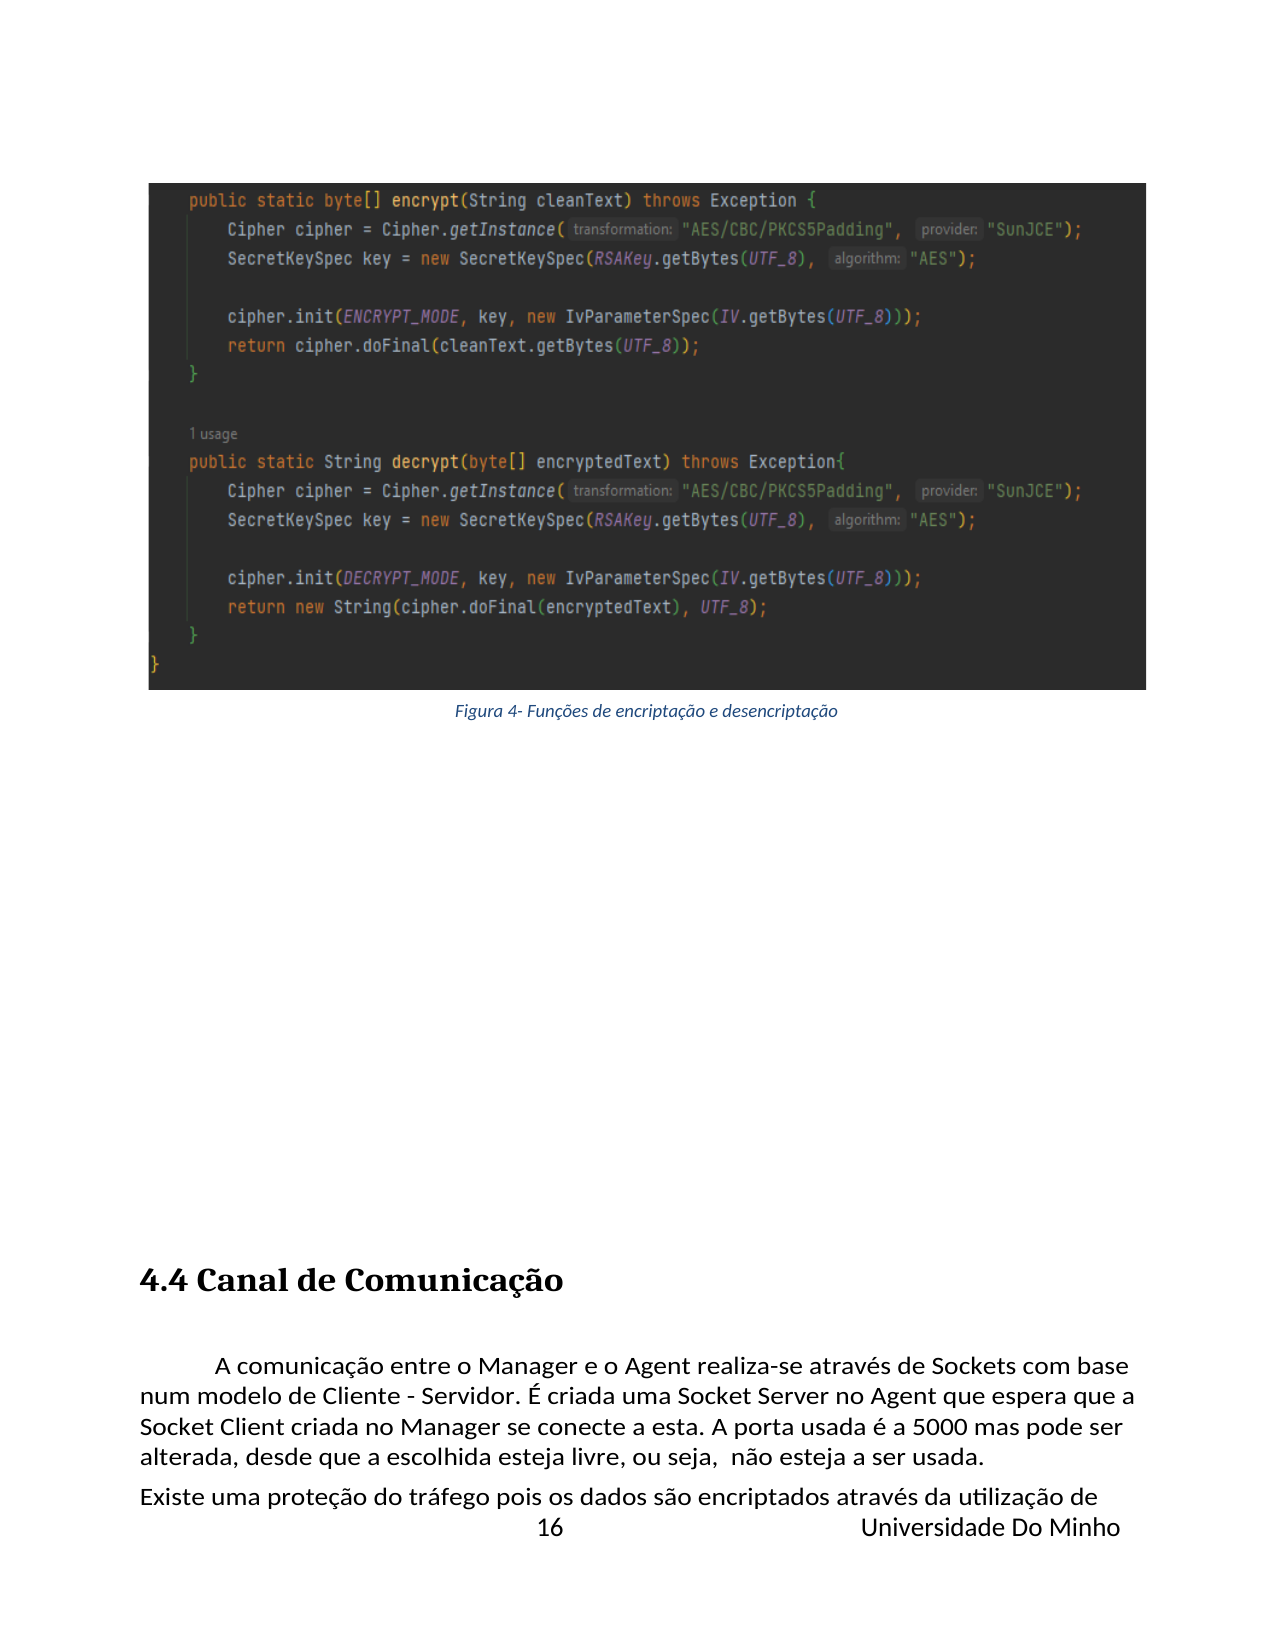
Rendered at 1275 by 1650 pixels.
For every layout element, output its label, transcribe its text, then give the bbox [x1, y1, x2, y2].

subtitle 4.4 Canal de Comunicação [139, 1262, 1137, 1300]
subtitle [139, 1482, 1137, 1512]
picture [148, 183, 1147, 690]
subtitle A comunicação entre o Manager e o Agent realiza-se através de Sockets com base num modelo de Cliente - Servidor. É criada uma Socket Server no Agent que espera que a Socket Client criada no Manager se conecte a esta. A porta usada é a 5000 mas pode ser alterada, desde que a escolhida esteja livre, ou seja, não esteja a ser usada. [139, 1350, 1137, 1472]
